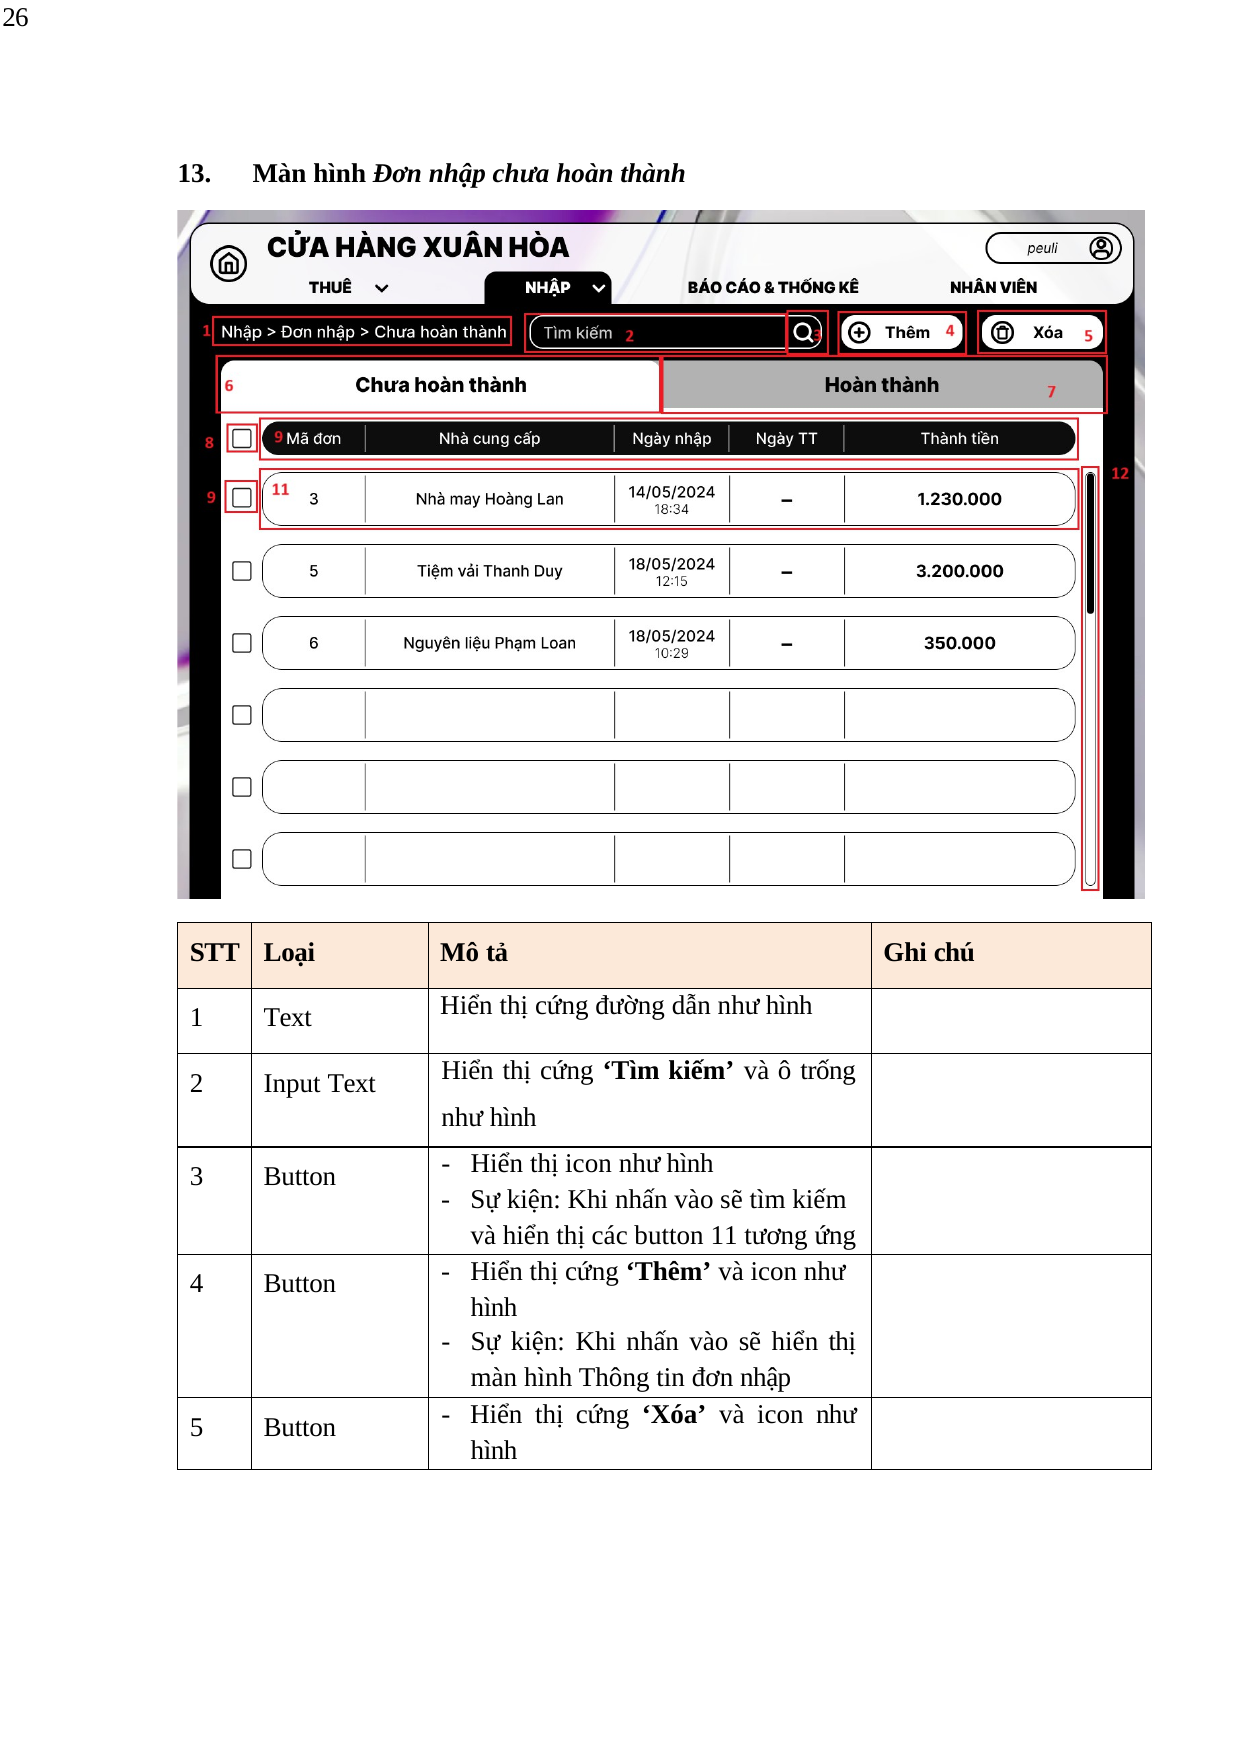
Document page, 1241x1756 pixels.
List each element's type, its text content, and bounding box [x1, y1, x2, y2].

table_cell Button [252, 1148, 428, 1254]
table_cell Button [252, 1255, 428, 1397]
table_cell Text [252, 989, 428, 1053]
table_cell Hiển thị cứng ‘Tìm kiếm’ và ô trống như hình [429, 1054, 871, 1146]
table_cell 2 [178, 1054, 251, 1146]
table_cell [872, 1398, 1151, 1469]
table_header Loại [252, 923, 428, 988]
table_cell Hiển thị cứng đường dẫn như hình [429, 989, 871, 1053]
list Màn hình Đơn nhập chưa hoàn thành [177, 157, 1166, 188]
table_cell [872, 989, 1151, 1053]
table_cell 1 [178, 989, 251, 1053]
table_cell Input Text [252, 1054, 428, 1146]
table_cell [872, 1054, 1151, 1146]
table_cell [872, 1255, 1151, 1397]
table_cell Hiển thị icon như hình Sự kiện: Khi nhấn vào sẽ tìm kiếm và hiển thị các button 11 tương ứng [429, 1148, 871, 1254]
table_cell Button [252, 1398, 428, 1469]
table_cell 5 [178, 1398, 251, 1469]
table_cell [872, 1148, 1151, 1254]
table_cell 4 [178, 1255, 251, 1397]
picture [177, 210, 1145, 899]
table_header Ghi chú [872, 923, 1151, 988]
table_header STT [178, 923, 251, 988]
table_cell Hiển thị cứng ‘Thêm’ và icon như hình Sự kiện: Khi nhấn vào sẽ hiển thị màn hình Thông tin đơn nhập [429, 1255, 871, 1397]
table_cell - Hiển thị cứng ‘Xóa’ và icon như hình [429, 1398, 871, 1469]
table_header Mô tả [429, 923, 871, 988]
table_cell 3 [178, 1148, 251, 1254]
